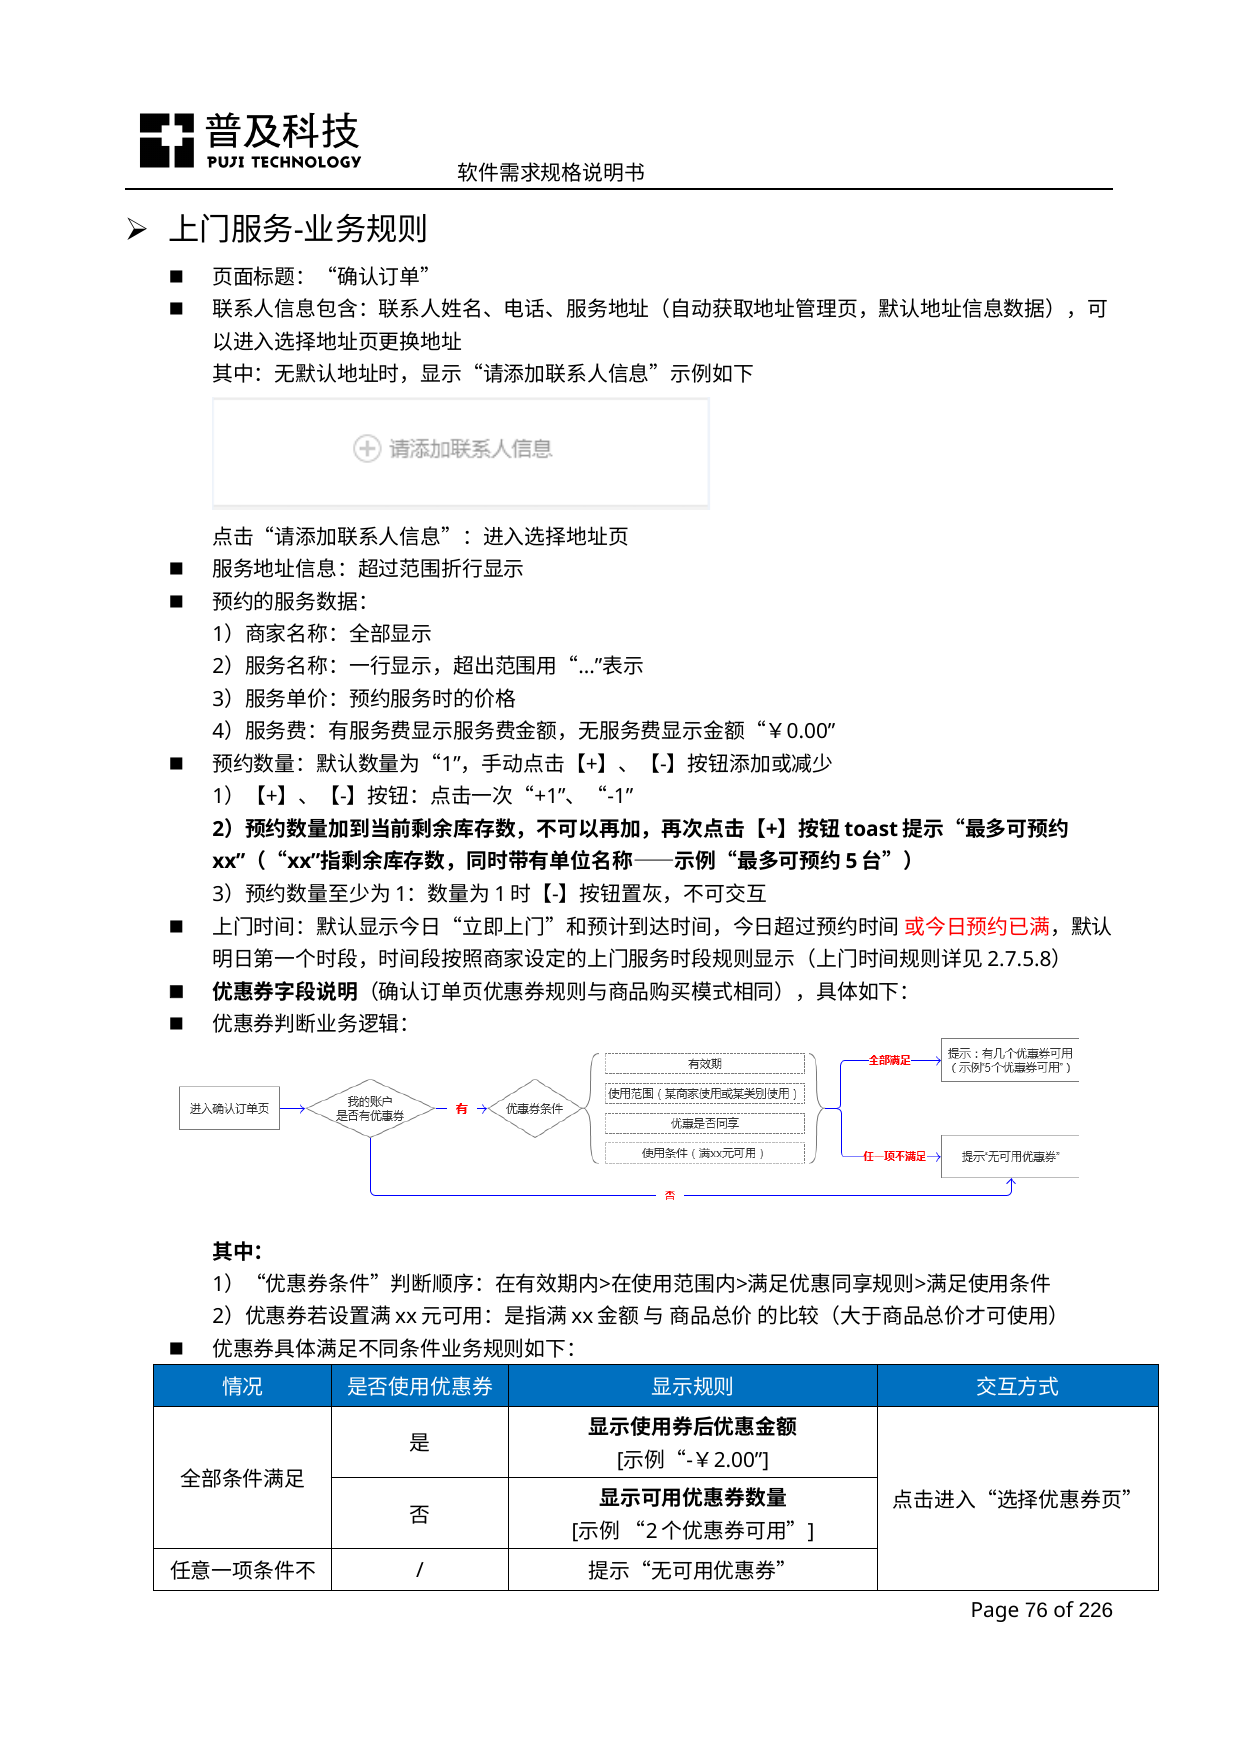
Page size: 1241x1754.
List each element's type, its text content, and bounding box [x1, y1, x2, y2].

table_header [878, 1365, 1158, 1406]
list 上门服务-业务规则 [124, 194, 1113, 259]
list 1）【+】、【-】按钮：点击一次“+1”、“-1” [212, 779, 1113, 811]
picture [212, 397, 711, 510]
list 1）商家名称：全部显示 [212, 616, 1113, 649]
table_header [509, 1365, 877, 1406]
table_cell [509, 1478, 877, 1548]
list 服务地址信息：超过范围折行显示 [168, 551, 1113, 584]
list 3）服务单价：预约服务时的价格 [212, 681, 1113, 714]
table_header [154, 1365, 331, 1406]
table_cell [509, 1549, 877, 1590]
list 其中： [212, 1234, 1113, 1266]
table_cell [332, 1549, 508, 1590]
picture [124, 103, 365, 180]
list 2）服务名称：一行显示，超出范围用“...”表示 [212, 649, 1113, 681]
list 3）预约数量至少为1：数量为1时【-】按钮置灰，不可交互 [212, 876, 1113, 909]
list 点击“请添加联系人信息”：进入选择地址页 [212, 519, 1113, 551]
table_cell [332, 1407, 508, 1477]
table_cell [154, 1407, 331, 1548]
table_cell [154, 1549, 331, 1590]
list 预约的服务数据： [168, 584, 1113, 616]
list 上门时间：默认显示今日“立即上门”和预计到达时间，今日超过预约时间 或今日预约已满，默认明日第一个时段，时间段按照商家设定的上门服务时段规则显示（上门时间规则详见2.7.5.8） [168, 909, 1113, 974]
list 2）优惠券若设置满xx元可用：是指满xx金额 与 商品总价 的比较（大于商品总价才可使用） [212, 1299, 1113, 1331]
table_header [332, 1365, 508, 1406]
list 1）“优惠券条件”判断顺序：在有效期内>在使用范围内>满足优惠同享规则>满足使用条件 [212, 1266, 1113, 1299]
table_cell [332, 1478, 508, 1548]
list 优惠券具体满足不同条件业务规则如下： [168, 1331, 1113, 1364]
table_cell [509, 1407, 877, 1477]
list 优惠券字段说明（确认订单页优惠券规则与商品购买模式相同），具体如下： [168, 974, 1113, 1006]
list 其中：无默认地址时，显示“请添加联系人信息”示例如下 [212, 356, 1113, 389]
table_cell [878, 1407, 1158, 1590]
list 4）服务费：有服务费显示服务费金额，无服务费显示金额“￥0.00” [212, 714, 1113, 746]
list 2）预约数量加到当前剩余库存数，不可以再加，再次点击【+】按钮toast提示“最多可预约xx”（“xx”指剩余库存数，同时带有单位名称——示例“最多可预约5台”） [212, 811, 1113, 876]
list 页面标题：“确认订单” [168, 259, 1113, 291]
list 联系人信息包含：联系人姓名、电话、服务地址（自动获取地址管理页，默认地址信息数据），可以进入选择地址页更换地址 [168, 291, 1113, 356]
list 预约数量：默认数量为“1”，手动点击【+】、【-】按钮添加或减少 [168, 746, 1113, 779]
picture [179, 1038, 1079, 1206]
list 优惠券判断业务逻辑： [168, 1006, 1113, 1039]
